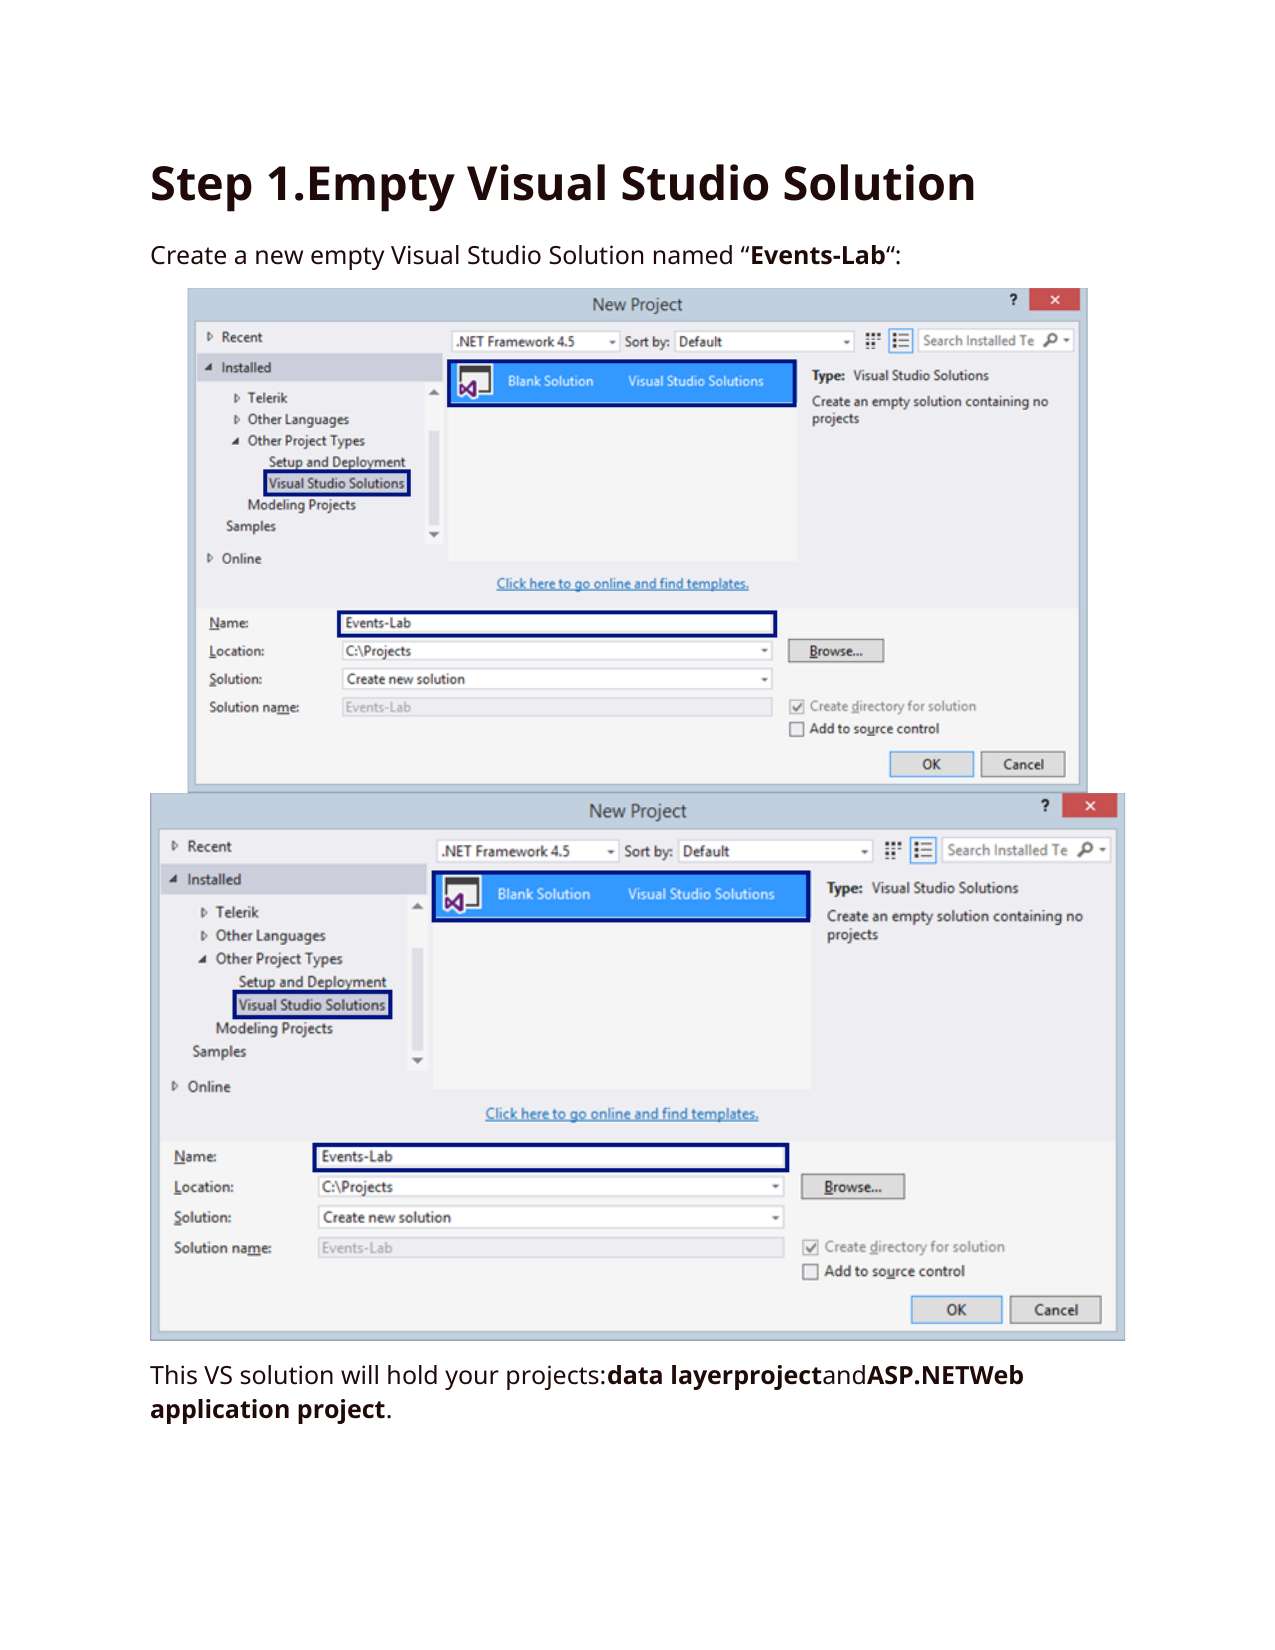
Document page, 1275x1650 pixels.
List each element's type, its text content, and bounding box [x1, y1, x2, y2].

text This VS solution will hold your projects:data layerprojectandASP.NETWeb application project. [150, 1358, 1125, 1426]
text Create a new empty Visual Studio Solution named “Events-Lab“: [150, 237, 1125, 271]
text Step 1.Empty Visual Studio Solution [150, 150, 1125, 214]
picture [150, 288, 1125, 1341]
